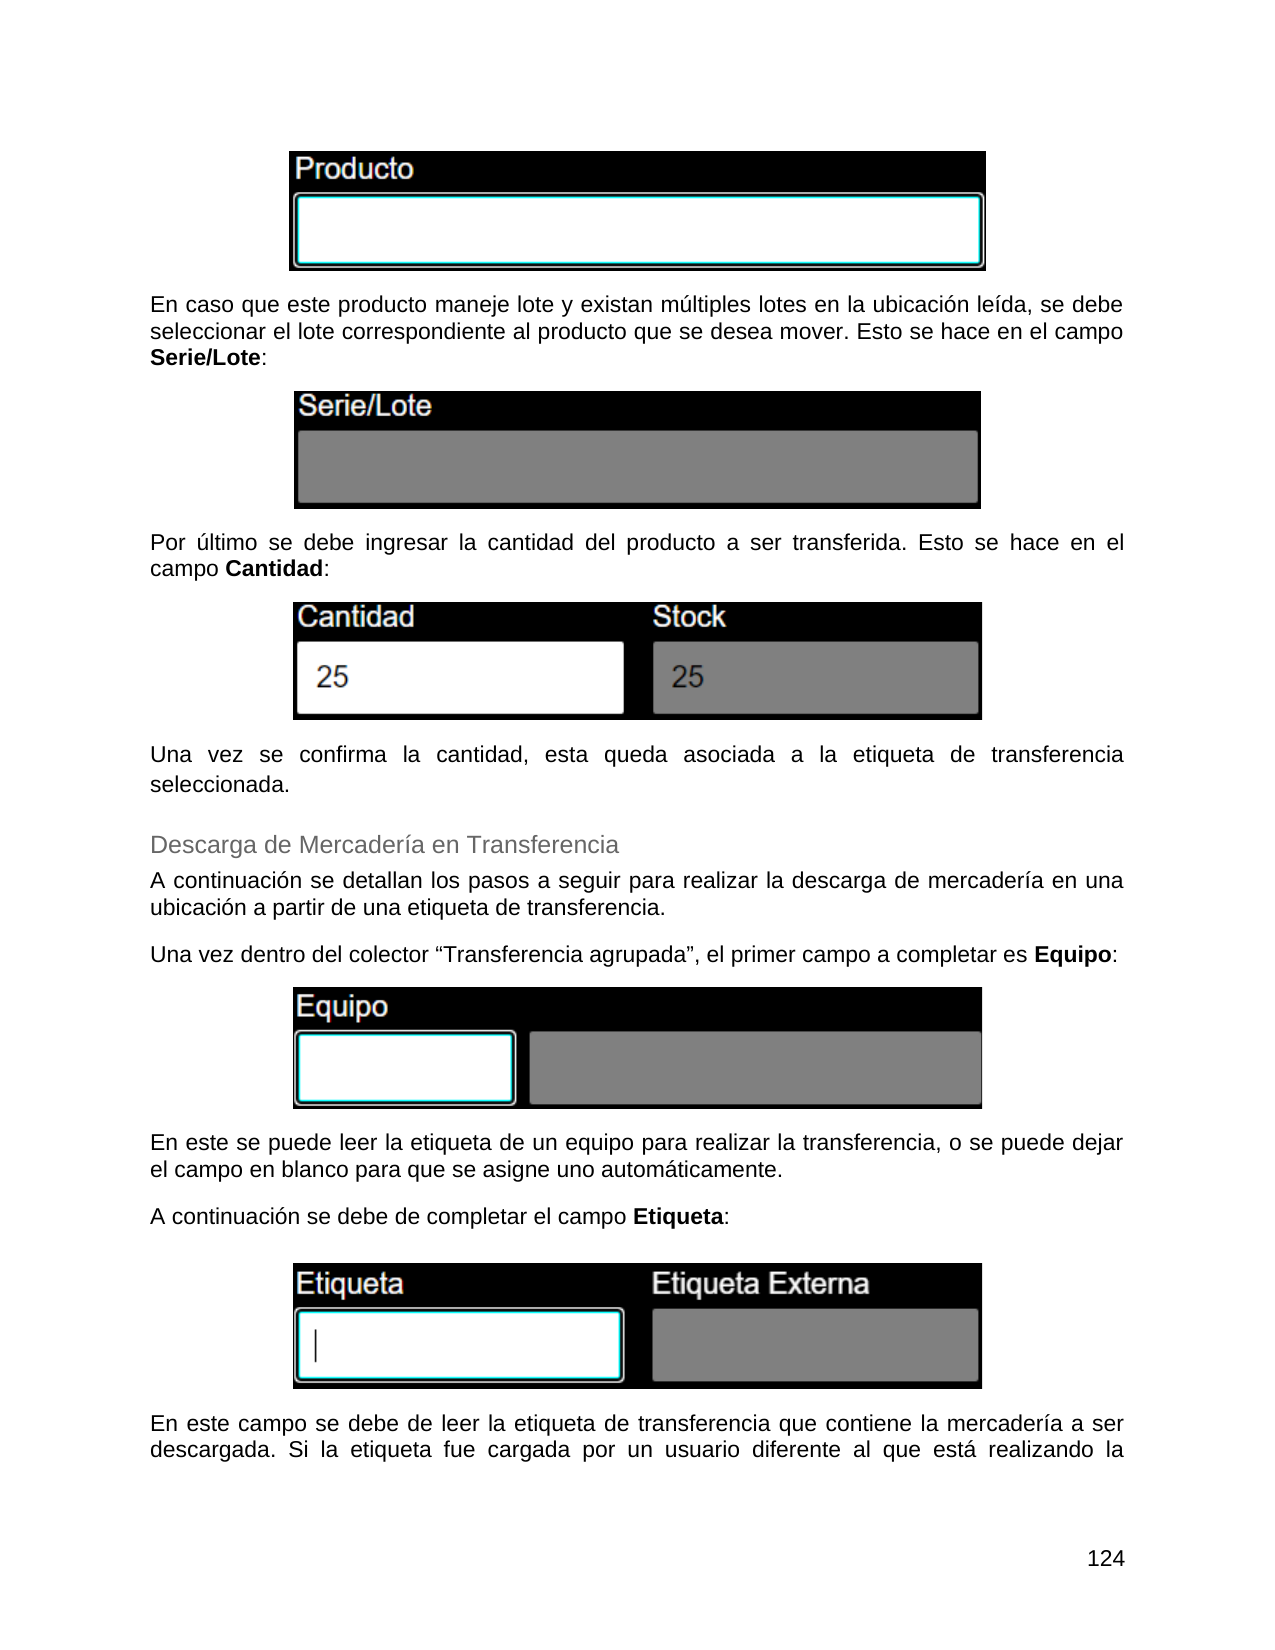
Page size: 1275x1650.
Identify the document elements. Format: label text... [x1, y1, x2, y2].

text En este se puede leer la etiqueta de un equipo para realizar la transferencia, o se puede dejar el campo en blanco para que se asigne uno automáticamente. [150, 1129, 1125, 1182]
picture [289, 151, 986, 271]
text En caso que este producto maneje lote y existan múltiples lotes en la ubicación leída, se debe seleccionar el lote correspondiente al producto que se desea mover. Esto se hace en el campo Serie/Lote: [150, 291, 1125, 371]
picture [293, 987, 983, 1109]
picture [293, 602, 983, 720]
picture [293, 1263, 983, 1389]
picture [294, 391, 981, 509]
text A continuación se detallan los pasos a seguir para realizar la descarga de mercadería en una ubicación a partir de una etiqueta de transferencia. [150, 867, 1125, 920]
text A continuación se debe de completar el campo Etiqueta: [150, 1203, 1125, 1229]
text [150, 1410, 1125, 1462]
text Por último se debe ingresar la cantidad del producto a ser transferida. Esto se hace en el campo Cantidad: [150, 529, 1125, 582]
subtitle Descarga de Mercadería en Transferencia [150, 830, 1125, 859]
text Una vez se confirma la cantidad, esta queda asociada a la etiqueta de transferencia seleccionada. [150, 741, 1125, 797]
text Una vez dentro del colector “Transferencia agrupada”, el primer campo a completar es Equipo: [150, 941, 1125, 967]
